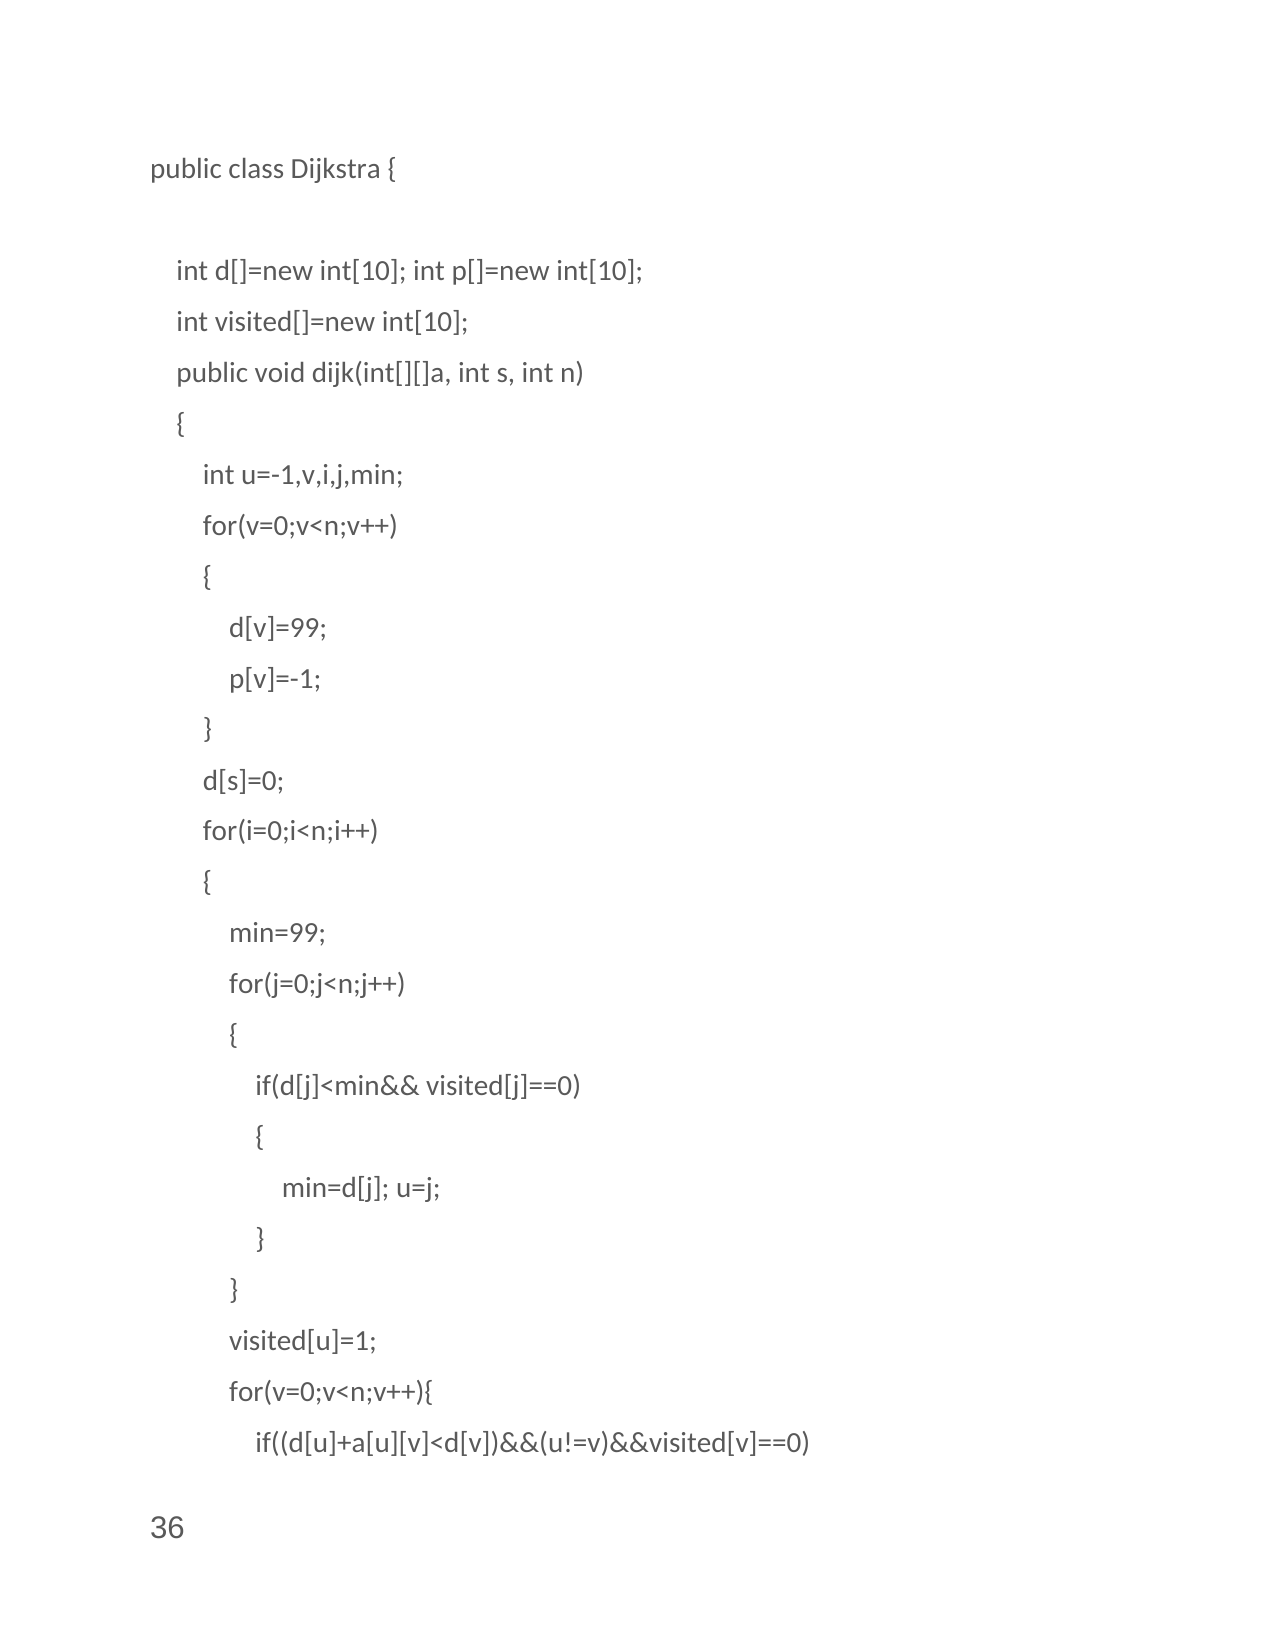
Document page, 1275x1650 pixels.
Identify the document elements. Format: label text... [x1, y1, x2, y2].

text int d[]=new int[10]; int p[]=new int[10]; [150, 252, 1125, 288]
text min=99; [150, 914, 1125, 950]
text for(i=0;i<n;i++) [150, 812, 1125, 848]
text d[s]=0; [150, 762, 1125, 797]
text { [150, 1016, 1125, 1052]
text { [150, 1118, 1125, 1154]
text } [150, 1220, 1125, 1256]
text { [150, 863, 1125, 899]
text if(d[j]<min&& visited[j]==0) [150, 1067, 1125, 1103]
text for(j=0;j<n;j++) [150, 965, 1125, 1001]
text visited[u]=1; [150, 1322, 1125, 1357]
text min=d[j]; u=j; [150, 1169, 1125, 1205]
text { [150, 405, 1125, 441]
text { [150, 558, 1125, 593]
text public void dijk(int[][]a, int s, int n) [150, 354, 1125, 390]
text p[v]=-1; [150, 660, 1125, 695]
text if((d[u]+a[u][v]<d[v])&&(u!=v)&&visited[v]==0) [150, 1424, 1125, 1459]
text int u=-1,v,i,j,min; [150, 456, 1125, 492]
text d[v]=99; [150, 609, 1125, 644]
text for(v=0;v<n;v++) [150, 507, 1125, 542]
text int visited[]=new int[10]; [150, 303, 1125, 339]
text } [150, 1271, 1125, 1307]
text public class Dijkstra { [150, 150, 1125, 186]
text for(v=0;v<n;v++){ [150, 1373, 1125, 1408]
text } [150, 711, 1125, 746]
